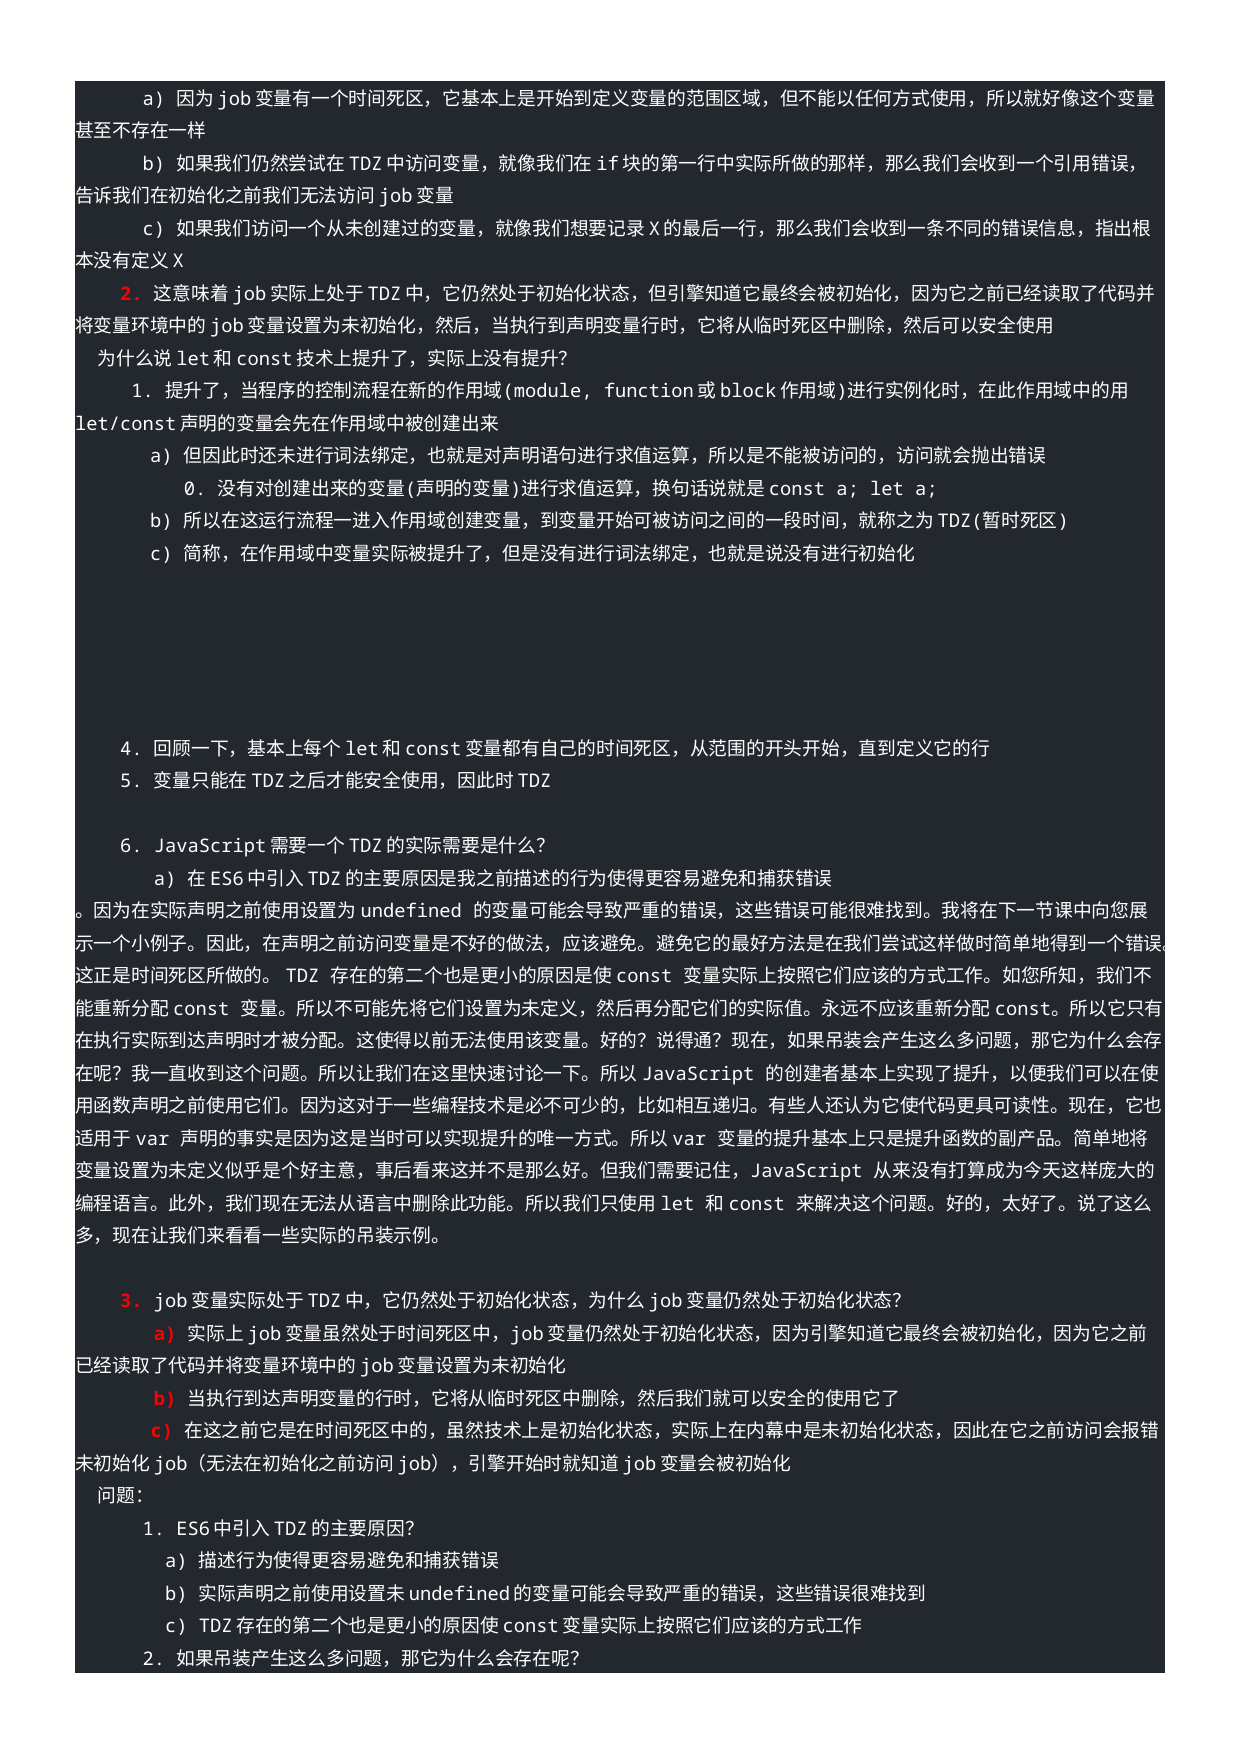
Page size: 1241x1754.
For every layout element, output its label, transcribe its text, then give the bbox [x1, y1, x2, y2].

text 1. 提升了，当程序的控制流程在新的作用域(module, function或block作用域)进行实例化时，在此作用域中的用let/const声明的变量会先在作用域中被创建出来 [75, 373, 1165, 438]
text 。因为在实际声明之前使用设置为 undefined 的变量可能会导致严重的错误，这些错误可能很难找到。我将在下一节课中向您展示一个小例子。因此，在声明之前访问变量是不好的做法，应该避免。避免它的最好方法是在我们尝试这样做时简单地得到一个错误。这正是时间死区所做的。 TDZ 存在的第二个也是更小的原因是使 const 变量实际上按照它们应该的方式工作。如您所知，我们不能重新分配 const 变量。所以不可能先将它们设置为未定义，然后再分配它们的实际值。永远不应该重新分配 const。所以它只有在执行实际到达声明时才被分配。这使得以前无法使用该变量。好的？说得通？现在，如果吊装会产生这么多问题，那它为什么会存在呢？我一直收到这个问题。所以让我们在这里快速讨论一下。所以 JavaScript 的创建者基本上实现了提升，以便我们可以在使用函数声明之前使用它们。因为这对于一些编程技术是必不可少的，比如相互递归。有些人还认为它使代码更具可读性。现在，它也适用于 var 声明的事实是因为这是当时可以实现提升的唯一方式。所以 var 变量的提升基本上只是提升函数的副产品。简单地将变量设置为未定义似乎是个好主意，事后看来这并不是那么好。但我们需要记住，JavaScript 从来没有打算成为今天这样庞大的编程语言。此外，我们现在无法从语言中删除此功能。所以我们只使用 let 和 const 来解决这个问题。好的，太好了。说了这么多，现在让我们来看看一些实际的吊装示例。 [75, 893, 1165, 1251]
text a) 实际上job变量虽然处于时间死区中，job变量仍然处于初始化状态，因为引擎知道它最终会被初始化，因为它之前已经读取了代码并将变量环境中的job变量设置为未初始化 [75, 1316, 1165, 1381]
text 3. job变量实际处于TDZ中，它仍然处于初始化状态，为什么job变量仍然处于初始化状态？ [75, 1283, 1165, 1316]
text 2. 这意味着job实际上处于TDZ中，它仍然处于初始化状态，但引擎知道它最终会被初始化，因为它之前已经读取了代码并将变量环境中的job变量设置为未初始化，然后，当执行到声明变量行时，它将从临时死区中删除，然后可以安全使用 [75, 276, 1165, 341]
text b) 实际声明之前使用设置未undefined的变量可能会导致严重的错误，这些错误很难找到 [75, 1576, 1165, 1608]
text 5. 变量只能在TDZ之后才能安全使用，因此时TDZ [75, 763, 1165, 796]
text b) 所以在这运行流程一进入作用域创建变量，到变量开始可被访问之间的一段时间，就称之为TDZ(暂时死区) [75, 503, 1165, 536]
text a) 在ES6中引入TDZ的主要原因是我之前描述的行为使得更容易避免和捕获错误 [75, 861, 1165, 893]
text c) 如果我们访问一个从未创建过的变量，就像我们想要记录X的最后一行，那么我们会收到一条不同的错误信息，指出根本没有定义X [75, 211, 1165, 276]
text a) 但因此时还未进行词法绑定，也就是对声明语句进行求值运算，所以是不能被访问的，访问就会抛出错误 [75, 438, 1165, 471]
text a) 因为job变量有一个时间死区，它基本上是开始到定义变量的范围区域，但不能以任何方式使用，所以就好像这个变量甚至不存在一样 [75, 81, 1165, 146]
text 0. 没有对创建出来的变量(声明的变量)进行求值运算，换句话说就是const a; let a; [75, 471, 1165, 503]
text 问题： [75, 1478, 1165, 1511]
text a) 描述行为使得更容易避免和捕获错误 [75, 1543, 1165, 1576]
text c) 在这之前它是在时间死区中的，虽然技术上是初始化状态，实际上在内幕中是未初始化状态，因此在它之前访问会报错未初始化job（无法在初始化之前访问job），引擎开始时就知道job变量会被初始化 [75, 1413, 1165, 1478]
text c) 简称，在作用域中变量实际被提升了，但是没有进行词法绑定，也就是说没有进行初始化 [75, 536, 1165, 568]
text 4. 回顾一下，基本上每个let和const变量都有自己的时间死区，从范围的开头开始，直到定义它的行 [75, 731, 1165, 763]
text 1. ES6中引入TDZ的主要原因？ [75, 1511, 1165, 1543]
text c) TDZ存在的第二个也是更小的原因使const变量实际上按照它们应该的方式工作 [75, 1608, 1165, 1641]
text b) 当执行到达声明变量的行时，它将从临时死区中删除，然后我们就可以安全的使用它了 [75, 1381, 1165, 1413]
text 6. JavaScript需要一个TDZ的实际需要是什么？ [75, 828, 1165, 861]
text 为什么说let和const技术上提升了，实际上没有提升？ [75, 341, 1165, 373]
text 2. 如果吊装产生这么多问题，那它为什么会存在呢？ [75, 1641, 1165, 1673]
text b) 如果我们仍然尝试在TDZ中访问变量，就像我们在if块的第一行中实际所做的那样，那么我们会收到一个引用错误，告诉我们在初始化之前我们无法访问job变量 [75, 146, 1165, 211]
